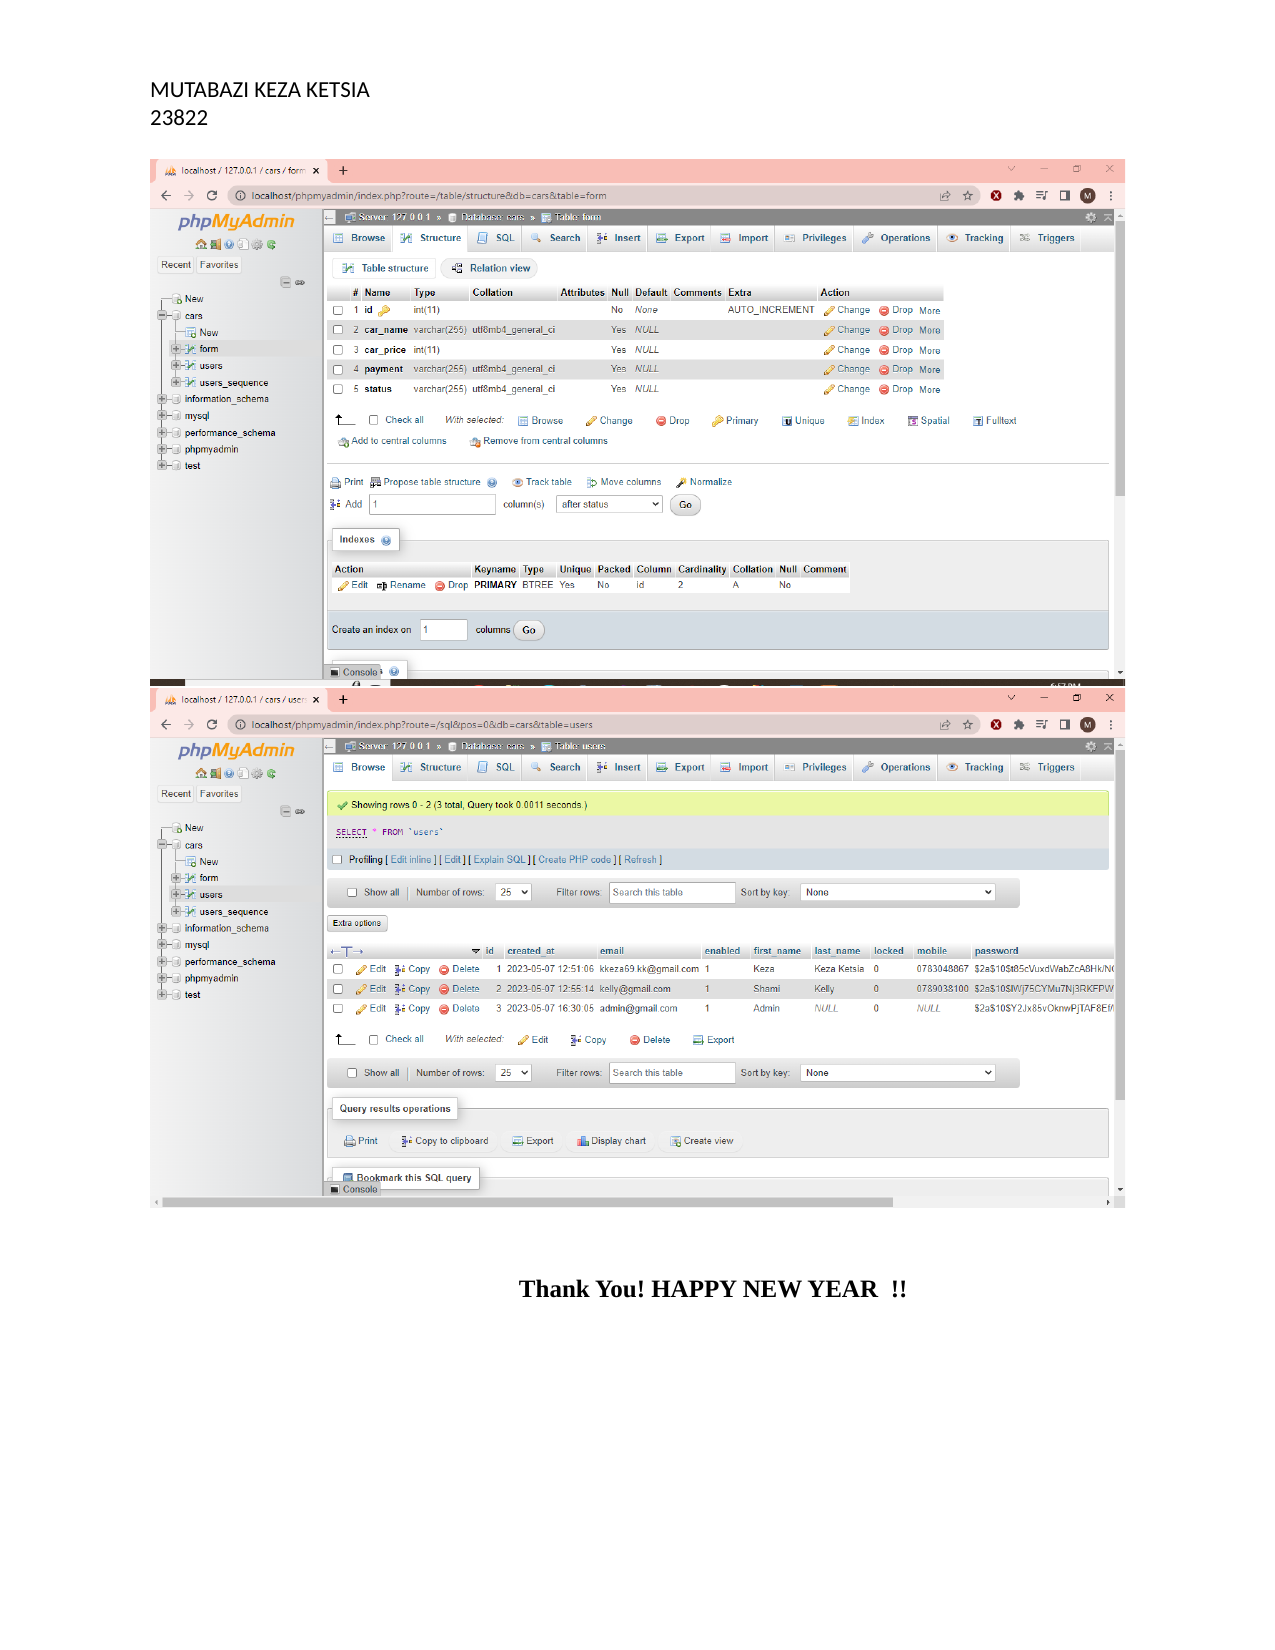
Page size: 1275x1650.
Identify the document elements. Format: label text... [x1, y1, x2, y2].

picture [150, 159, 1125, 686]
text Thank You! HAPPY NEW YEAR !! [150, 1274, 1125, 1303]
picture [150, 688, 1125, 1208]
